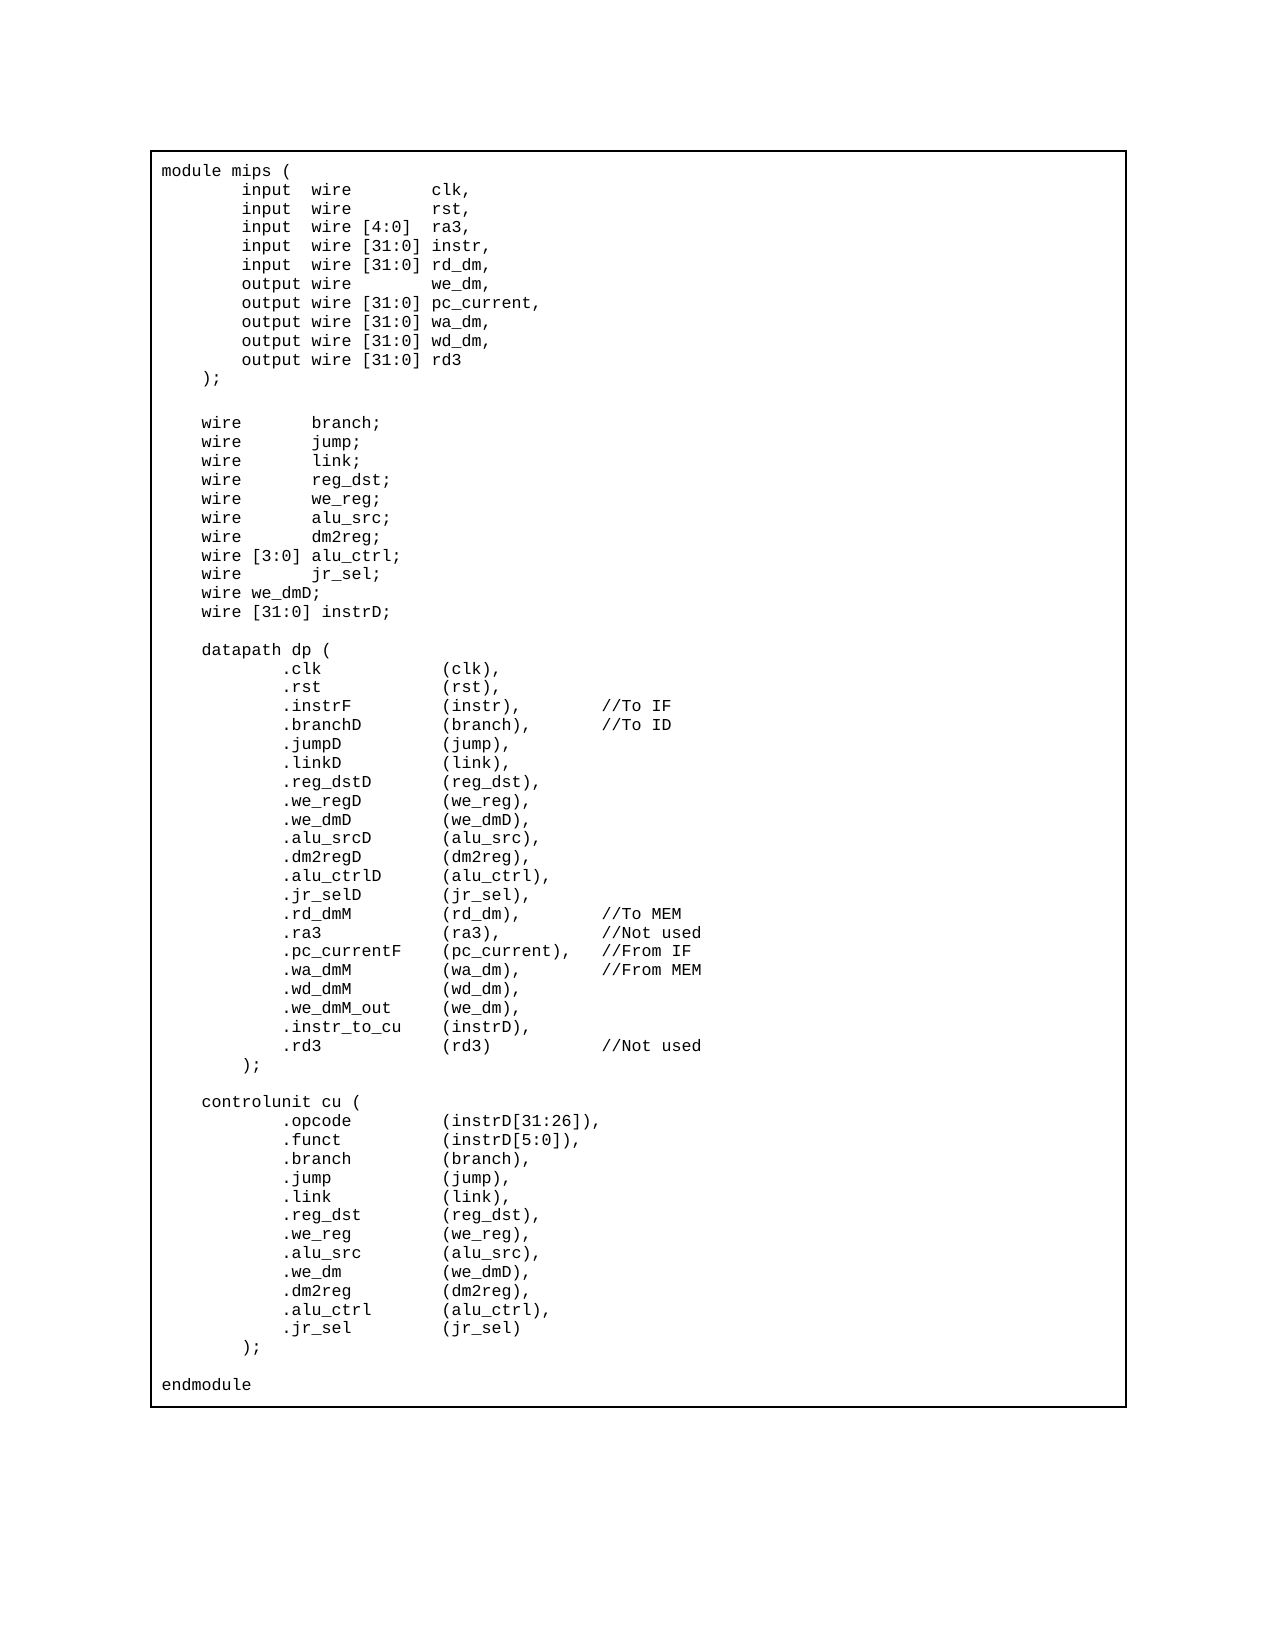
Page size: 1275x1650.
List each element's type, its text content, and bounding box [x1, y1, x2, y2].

table_cell module mips ( input wire clk, input wire rst, input wire [4:0] ra3, input wire [31:0] instr, input wire [31:0] rd_dm, output wire we_dm, output wire [31:0] pc_current, output wire [31:0] wa_dm, output wire [31:0] wd_dm, output wire [31:0] rd3 ); wire branch; wire jump; wire link; wire reg_dst; wire we_reg; wire alu_src; wire dm2reg; wire [3:0] alu_ctrl; wire jr_sel; wire we_dmD; wire [31:0] instrD; datapath dp ( .clk (clk), .rst (rst), .instrF (instr), //To IF .branchD (branch), //To ID .jumpD (jump), .linkD (link), .reg_dstD (reg_dst), .we_regD (we_reg), .we_dmD (we_dmD), .alu_srcD (alu_src), .dm2regD (dm2reg), .alu_ctrlD (alu_ctrl), .jr_selD (jr_sel), .rd_dmM (rd_dm), //To MEM .ra3 (ra3), //Not used .pc_currentF (pc_current), //From IF .wa_dmM (wa_dm), //From MEM .wd_dmM (wd_dm), .we_dmM_out (we_dm), .instr_to_cu (instrD), .rd3 (rd3) //Not used ); controlunit cu ( .opcode (instrD[31:26]), .funct (instrD[5:0]), .branch (branch), .jump (jump), .link (link), .reg_dst (reg_dst), .we_reg (we_reg), .alu_src (alu_src), .we_dm (we_dmD), .dm2reg (dm2reg), .alu_ctrl (alu_ctrl), .jr_sel (jr_sel) ); endmodule [152, 152, 1125, 1406]
